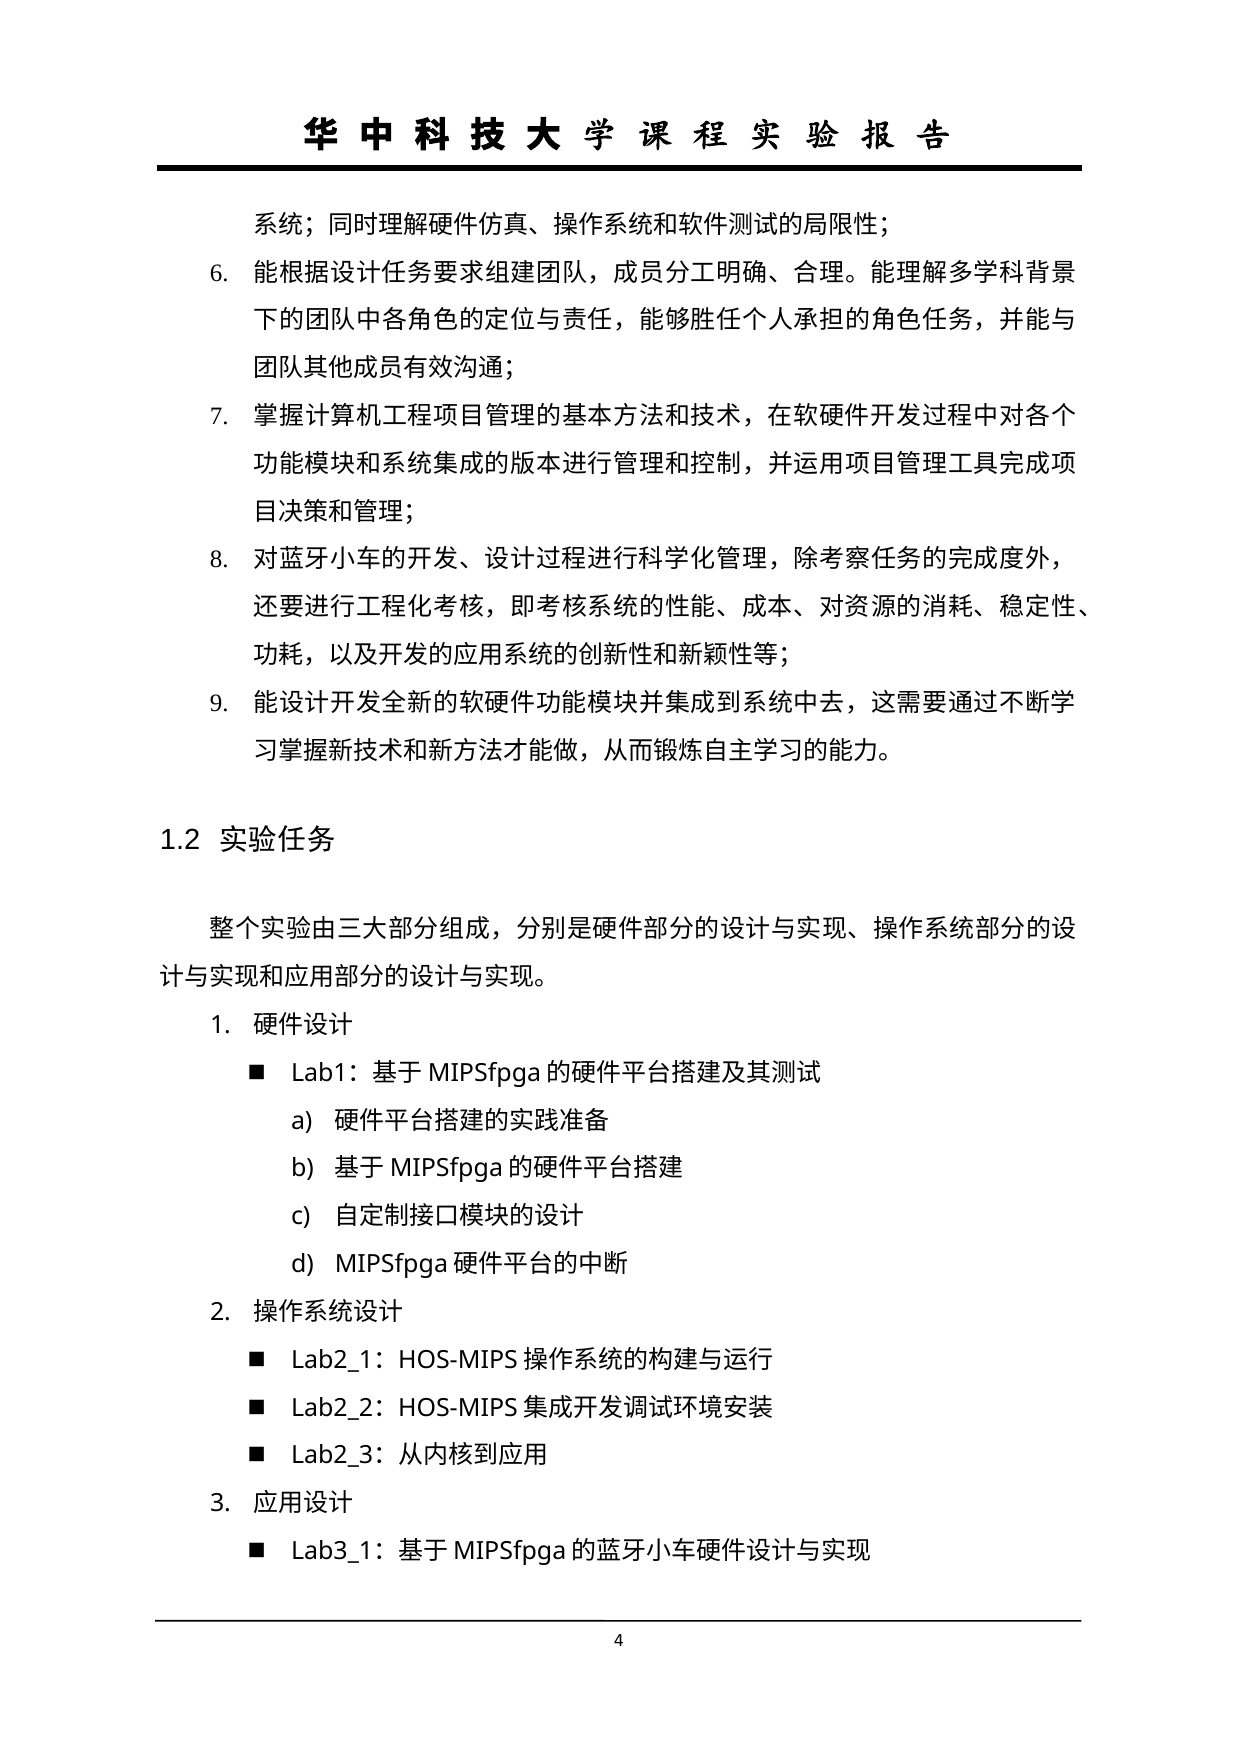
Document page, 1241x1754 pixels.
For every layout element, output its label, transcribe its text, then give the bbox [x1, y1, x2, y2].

list 基于MIPSfpga的硬件平台搭建 [291, 1142, 1075, 1190]
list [209, 198, 1078, 246]
list Lab2_3：从内核到应用 [247, 1429, 1075, 1477]
subtitle 实验任务 [159, 820, 1053, 855]
list 应用设计 [210, 1477, 1075, 1525]
list MIPSfpga硬件平台的中断 [291, 1238, 1075, 1286]
text 整个实验由三大部分组成，分别是硬件部分的设计与实现、操作系统部分的设计与实现和应用部分的设计与实现。 [159, 903, 1078, 999]
list Lab3_1：基于MIPSfpga的蓝牙小车硬件设计与实现 [247, 1525, 1075, 1572]
list 掌握计算机工程项目管理的基本方法和技术，在软硬件开发过程中对各个功能模块和系统集成的版本进行管理和控制，并运用项目管理工具完成项目决策和管理； [209, 390, 1078, 533]
list 能根据设计任务要求组建团队，成员分工明确、合理。能理解多学科背景下的团队中各角色的定位与责任，能够胜任个人承担的角色任务，并能与团队其他成员有效沟通； [209, 246, 1078, 390]
list 硬件平台搭建的实践准备 [291, 1094, 1075, 1142]
list Lab1：基于MIPSfpga的硬件平台搭建及其测试 [247, 1047, 1075, 1094]
list 能设计开发全新的软硬件功能模块并集成到系统中去，这需要通过不断学习掌握新技术和新方法才能做，从而锻炼自主学习的能力。 [209, 677, 1078, 772]
list 自定制接口模块的设计 [291, 1190, 1075, 1238]
list 硬件设计 [210, 999, 1075, 1047]
list 对蓝牙小车的开发、设计过程进行科学化管理，除考察任务的完成度外，还要进行工程化考核，即考核系统的性能、成本、对资源的消耗、稳定性、功耗，以及开发的应用系统的创新性和新颖性等； [209, 533, 1078, 677]
list Lab2_1：HOS-MIPS操作系统的构建与运行 [247, 1333, 1075, 1381]
list 操作系统设计 [210, 1286, 1075, 1333]
list Lab2_2：HOS-MIPS集成开发调试环境安装 [247, 1381, 1075, 1429]
